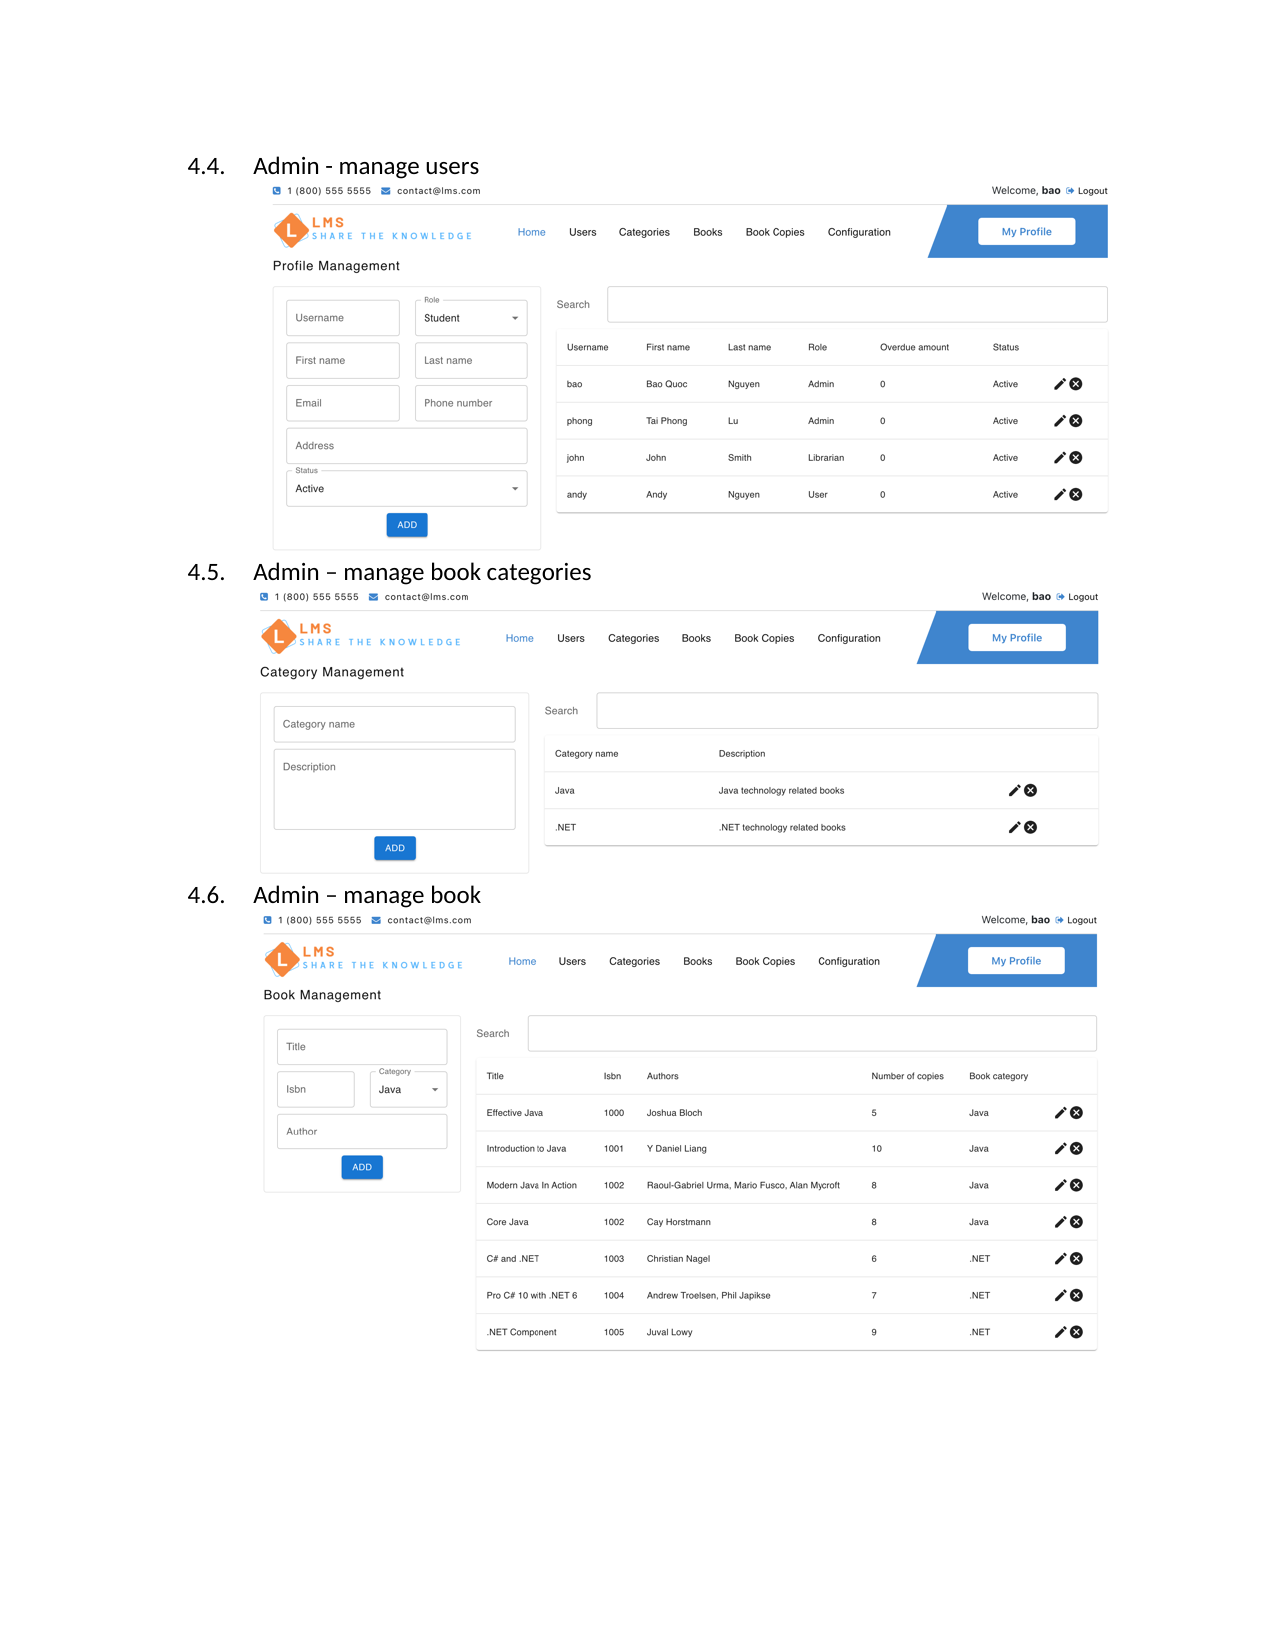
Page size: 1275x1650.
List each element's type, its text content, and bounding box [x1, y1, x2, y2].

picture [253, 587, 1109, 880]
list Admin – manage book [187, 879, 1125, 910]
picture [253, 910, 1105, 1359]
list Admin - manage users [187, 150, 1125, 181]
list Admin – manage book categories [187, 556, 1125, 587]
picture [253, 180, 1124, 557]
